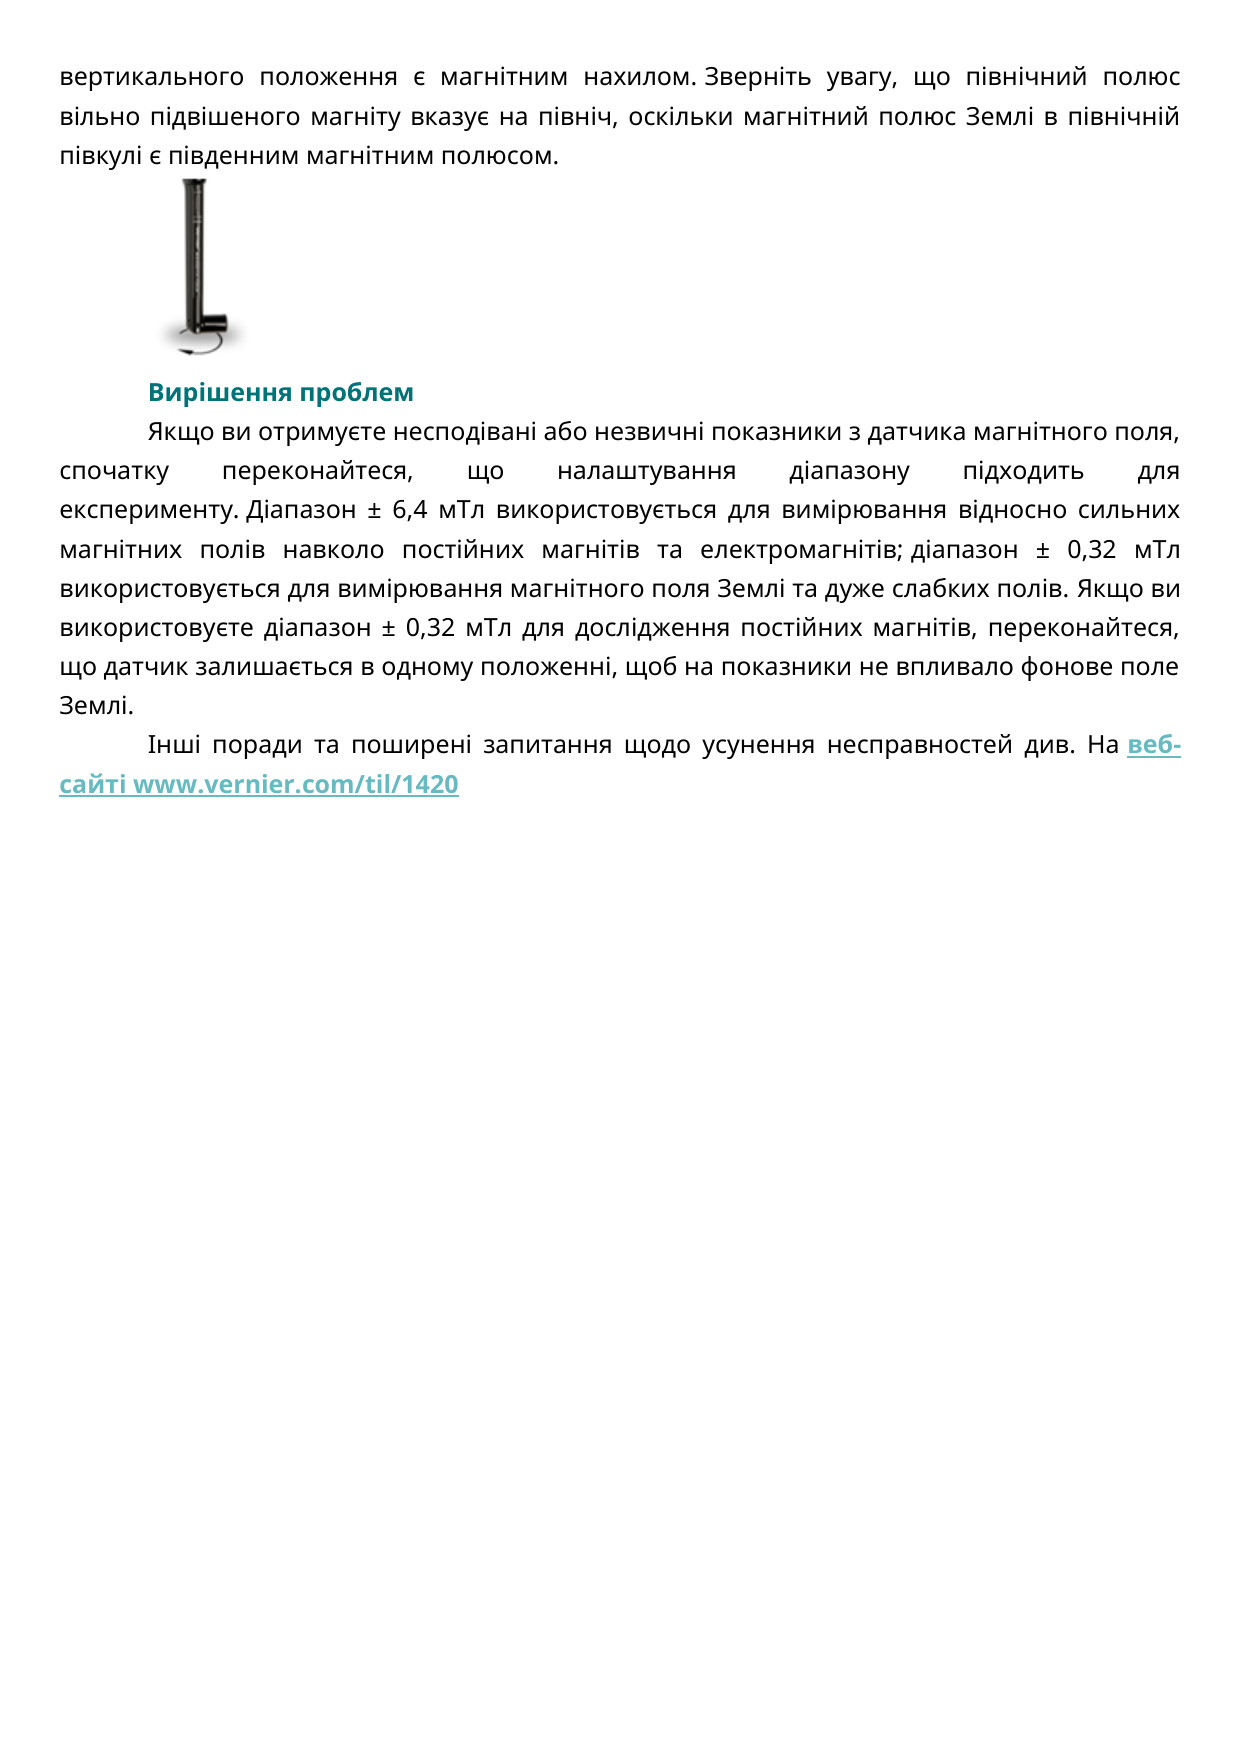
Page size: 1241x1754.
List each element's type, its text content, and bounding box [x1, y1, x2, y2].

picture [147, 176, 254, 371]
text Інші поради та поширені запитання щодо усунення несправностей див. На веб-сайті www.vernier.com/til/1420 [59, 727, 1181, 800]
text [59, 59, 1181, 171]
subtitle Вирішення проблем [59, 374, 1181, 409]
text Якщо ви отримуєте несподівані або незвичні показники з датчика магнітного поля, спочатку переконайтеся, що налаштування діапазону підходить для експерименту. Діапазон ± 6,4 мТл використовується для вимірювання відносно сильних магнітних полів навколо постійних магнітів та електромагнітів; діапазон ± 0,32 мТл використовується для вимірювання магнітного поля Землі та дуже слабких полів. Якщо ви використовуєте діапазон ± 0,32 мТл для дослідження постійних магнітів, переконайтеся, що датчик залишається в одному положенні, щоб на показники не впливало фонове поле Землі. [59, 414, 1181, 722]
